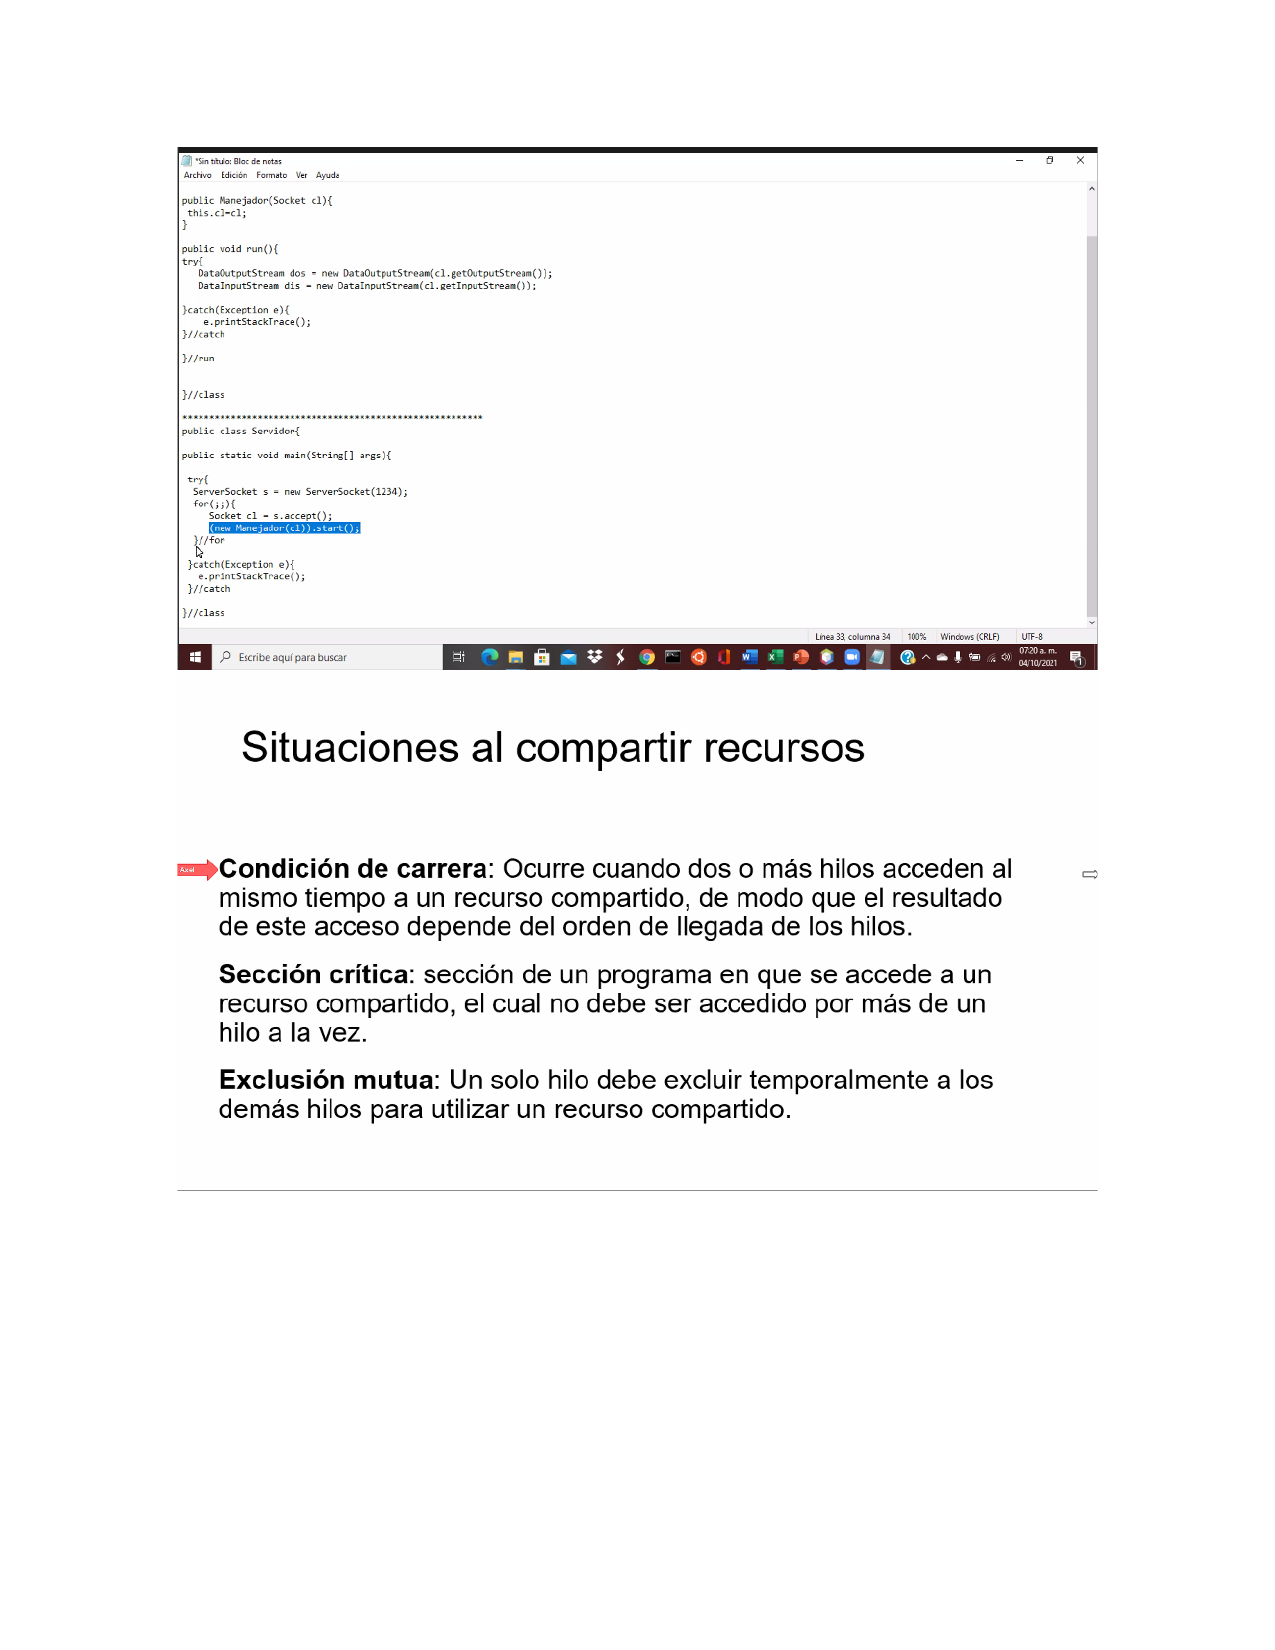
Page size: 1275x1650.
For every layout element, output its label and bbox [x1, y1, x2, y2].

picture [177, 147, 1098, 670]
picture [177, 671, 1098, 1191]
